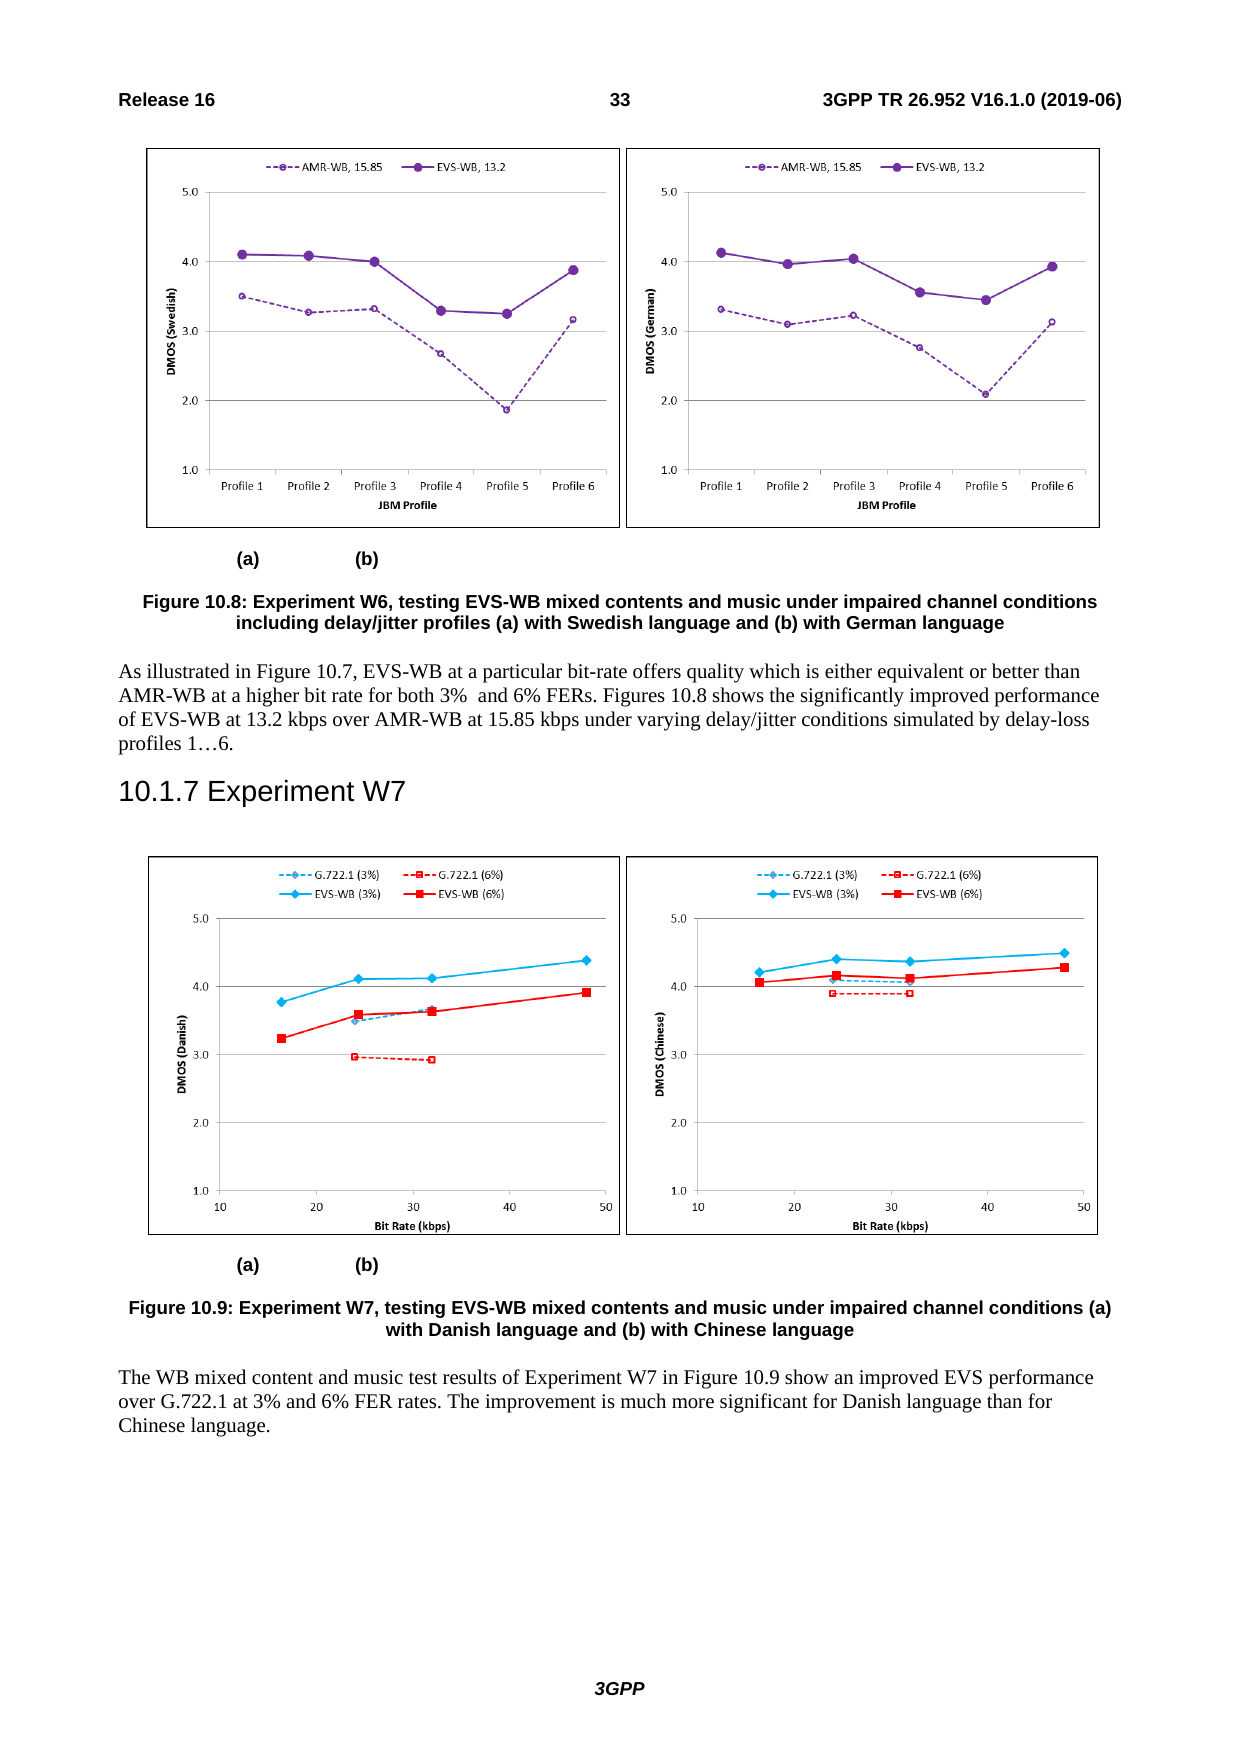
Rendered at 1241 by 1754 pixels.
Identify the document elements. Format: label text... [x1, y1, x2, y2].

subtitle 10.1.7 Experiment W7 [118, 773, 1122, 807]
text Figure 10.9: Experiment W7, testing EVS-WB mixed contents and music under impaired channel conditions (a) with Danish language and (b) with Chinese language [118, 1297, 1122, 1340]
text The WB mixed content and music test results of Experiment W7 in Figure 10.9 show an improved EVS performance over G.722.1 at 3% and 6% FER rates. The improvement is much more significant for Danish language than for Chinese language. [118, 1365, 1122, 1437]
picture [627, 149, 1099, 527]
text Figure 10.8: Experiment W6, testing EVS-WB mixed contents and music under impaired channel conditions including delay/jitter profiles (a) with Swedish language and (b) with German language [118, 590, 1122, 633]
picture [627, 857, 1097, 1234]
picture [147, 149, 619, 527]
text (a) (b) [148, 1254, 1122, 1276]
text (a) (b) [148, 547, 1122, 569]
text As illustrated in Figure 10.7, EVS-WB at a particular bit-rate offers quality which is either equivalent or better than AMR-WB at a higher bit rate for both 3% and 6% FERs. Figures 10.8 shows the significantly improved performance of EVS-WB at 13.2 kbps over AMR-WB at 15.85 kbps under varying delay/jitter conditions simulated by delay-loss profiles 1…6. [118, 658, 1122, 755]
picture [149, 857, 619, 1234]
